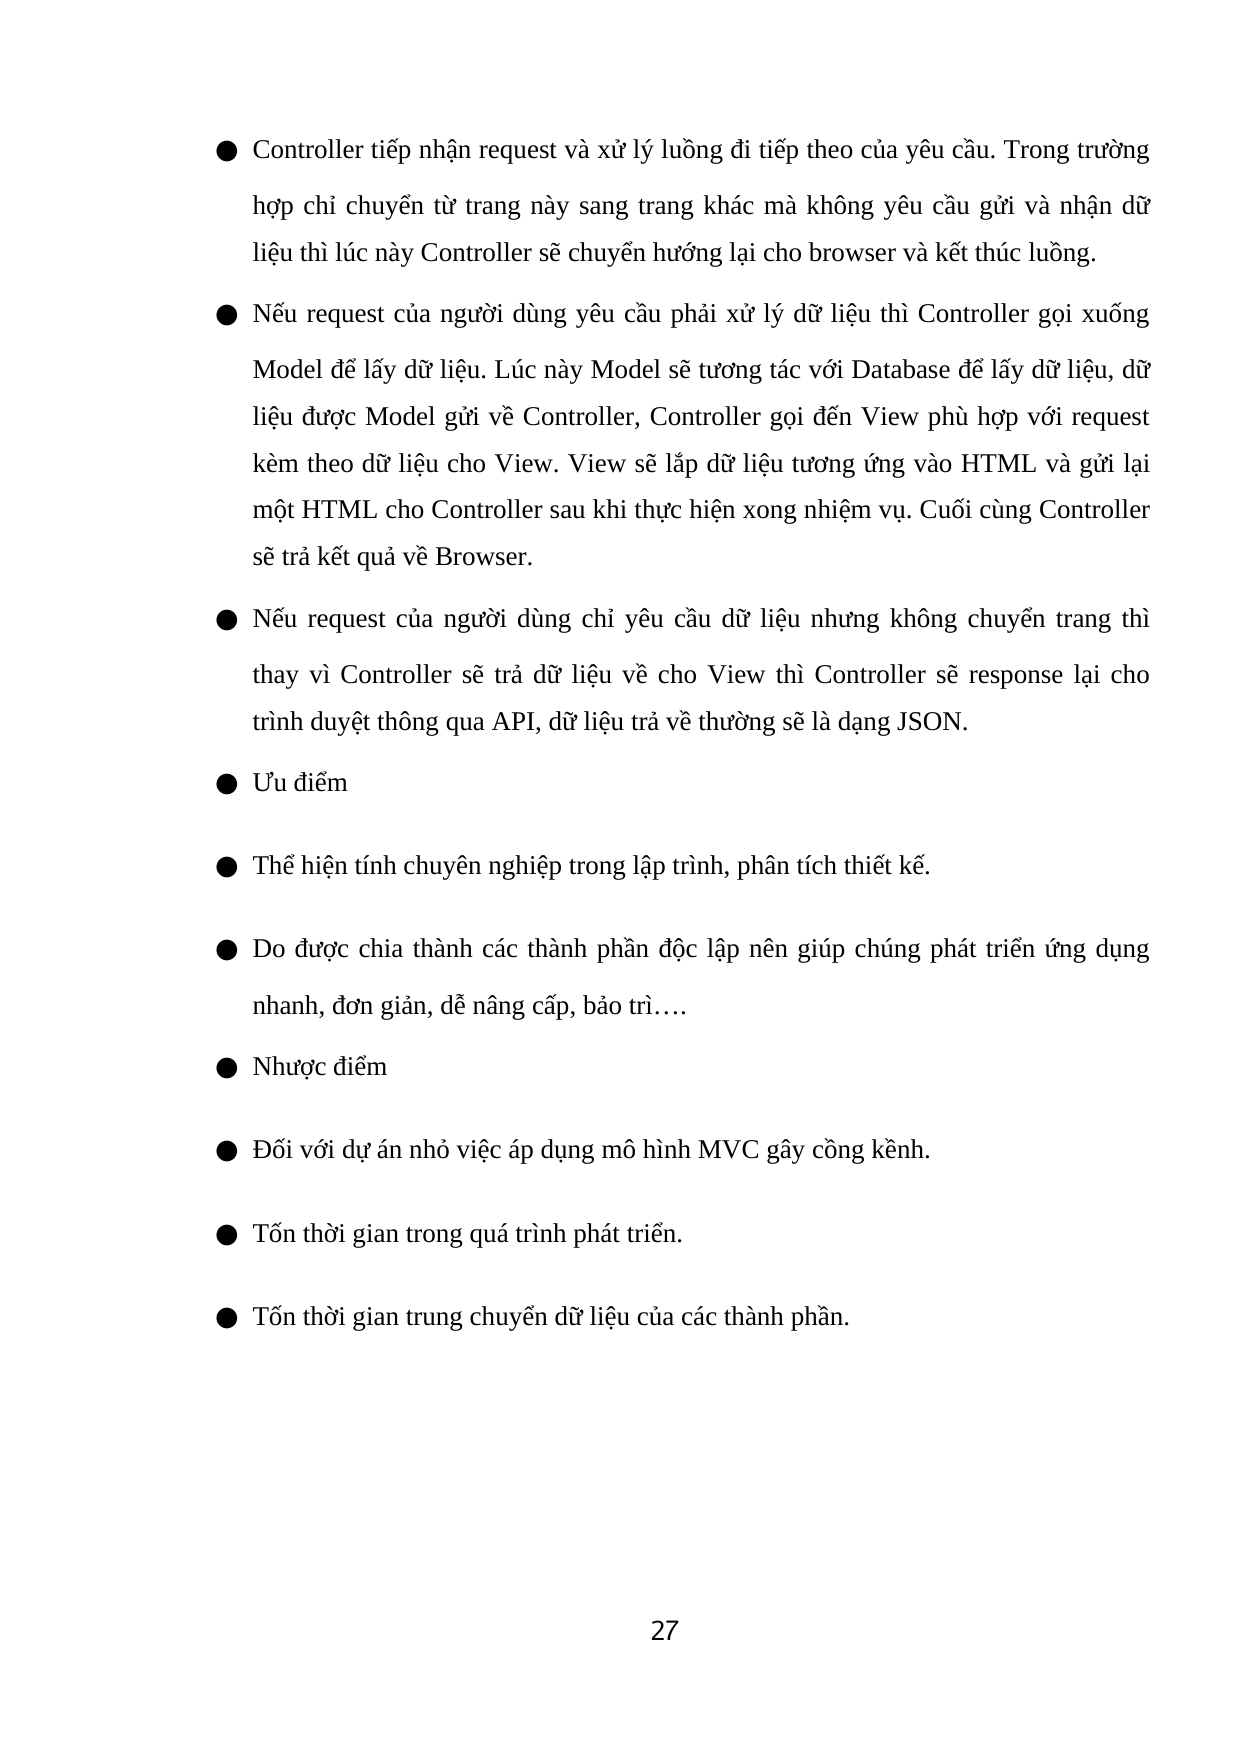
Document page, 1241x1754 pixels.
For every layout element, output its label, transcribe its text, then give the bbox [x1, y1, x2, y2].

list Thể hiện tính chuyên nghiệp trong lập trình, phân tích thiết kế. [215, 834, 1152, 890]
list Tốn thời gian trong quá trình phát triển. [215, 1202, 1152, 1257]
list Do được chia thành các thành phần độc lập nên giúp chúng phát triển ứng dụng nhanh, đơn giản, dễ nâng cấp, bảo trì…. [215, 918, 1152, 1020]
list Nhược điểm [215, 1035, 1152, 1091]
list Nếu request của người dùng yêu cầu phải xử lý dữ liệu thì Controller gọi xuống Model để lấy dữ liệu. Lúc này Model sẽ tương tác với Database để lấy dữ liệu, dữ liệu được Model gửi về Controller, Controller gọi đến View phù hợp với request kèm theo dữ liệu cho View. View sẽ lắp dữ liệu tương ứng vào HTML và gửi lại một HTML cho Controller sau khi thực hiện xong nhiệm vụ. Cuối cùng Controller sẽ trả kết quả về Browser. [215, 282, 1152, 571]
list Đối với dự án nhỏ việc áp dụng mô hình MVC gây cồng kềnh. [215, 1119, 1152, 1174]
list Controller tiếp nhận request và xử lý luồng đi tiếp theo của yêu cầu. Trong trường hợp chỉ chuyển từ trang này sang trang khác mà không yêu cầu gửi và nhận dữ liệu thì lúc này Controller sẽ chuyển hướng lại cho browser và kết thúc luồng. [215, 118, 1152, 267]
list Ưu điểm [215, 751, 1152, 807]
list Tốn thời gian trung chuyển dữ liệu của các thành phần. [215, 1285, 1152, 1341]
list Nếu request của người dùng chỉ yêu cầu dữ liệu nhưng không chuyển trang thì thay vì Controller sẽ trả dữ liệu về cho View thì Controller sẽ response lại cho trình duyệt thông qua API, dữ liệu trả về thường sẽ là dạng JSON. [215, 587, 1152, 736]
